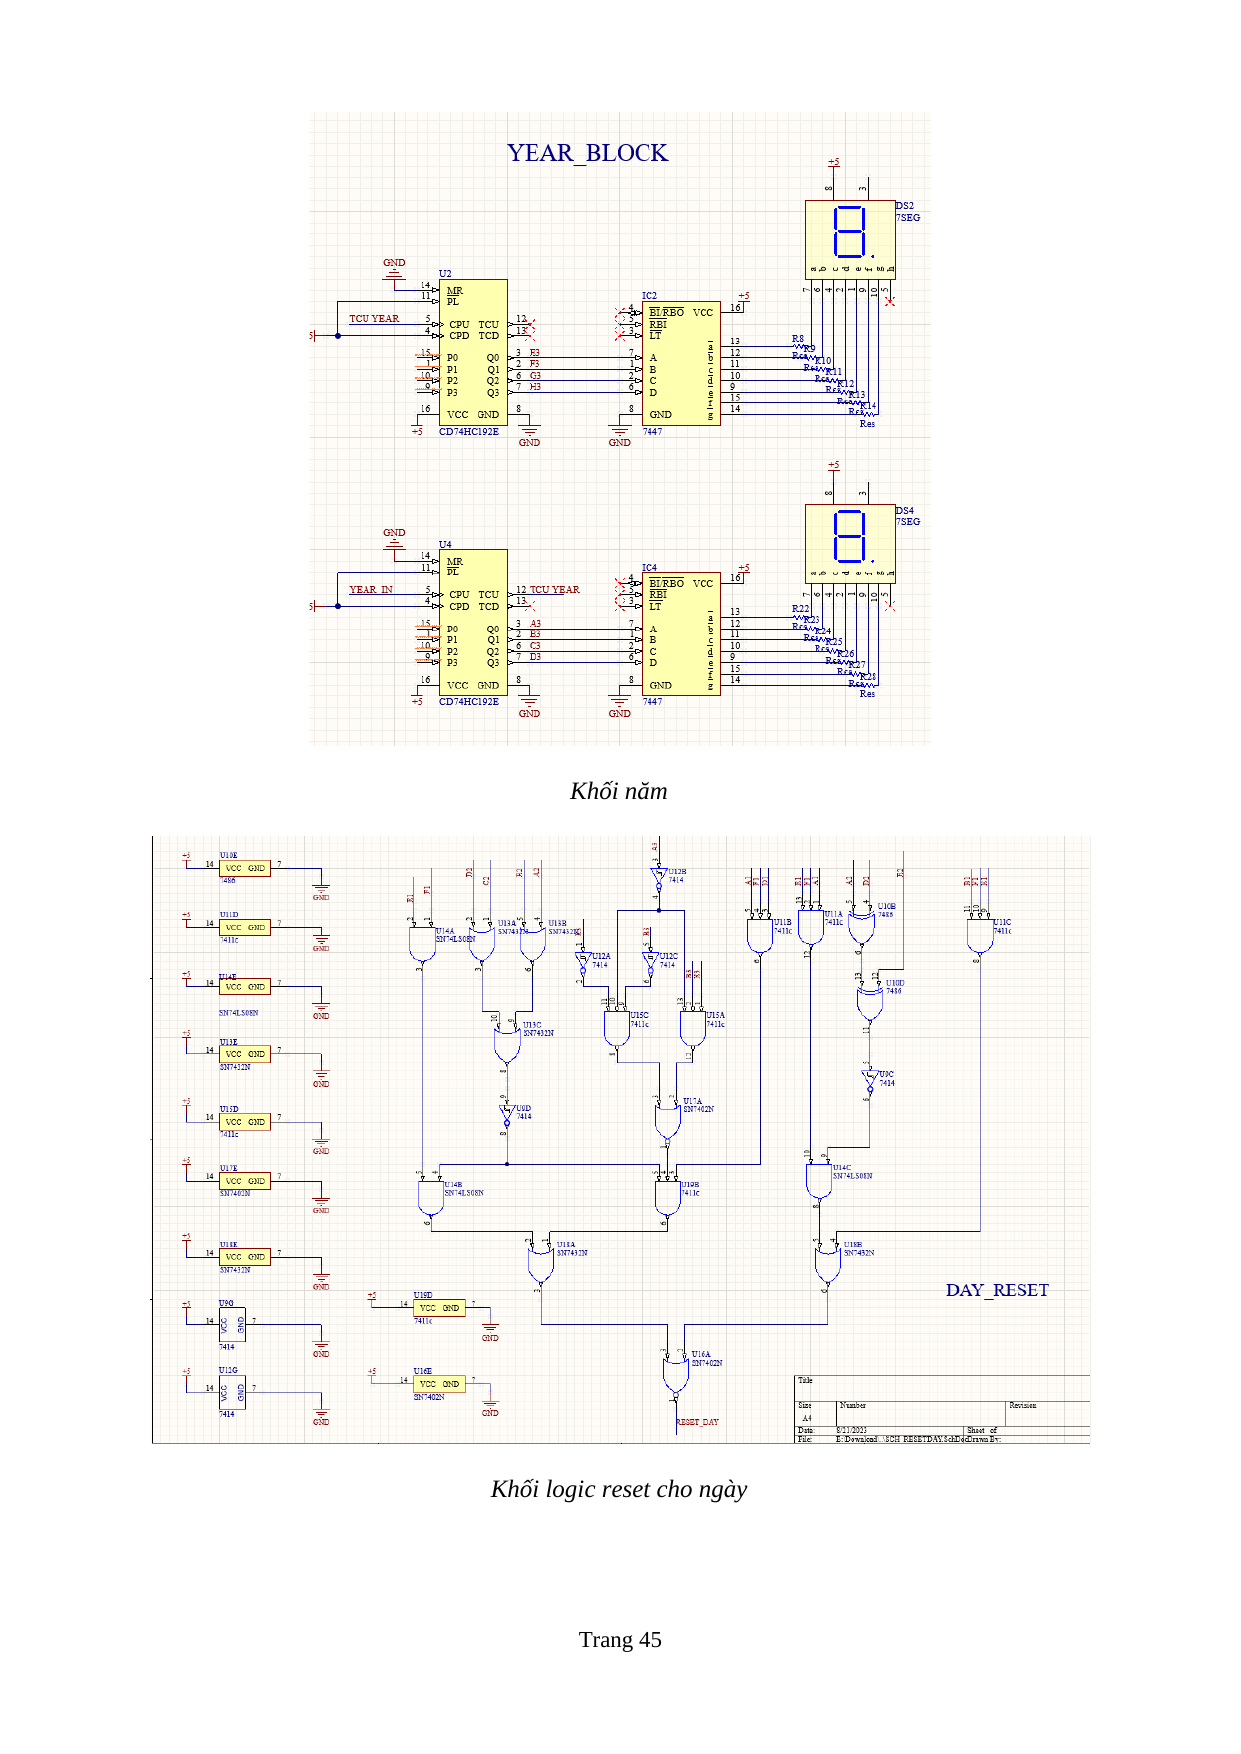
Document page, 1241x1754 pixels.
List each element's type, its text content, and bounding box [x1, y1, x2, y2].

text Khối năm [150, 776, 1090, 805]
picture [150, 836, 1091, 1444]
text Khối logic reset cho ngày [150, 1474, 1090, 1503]
picture [309, 112, 931, 746]
